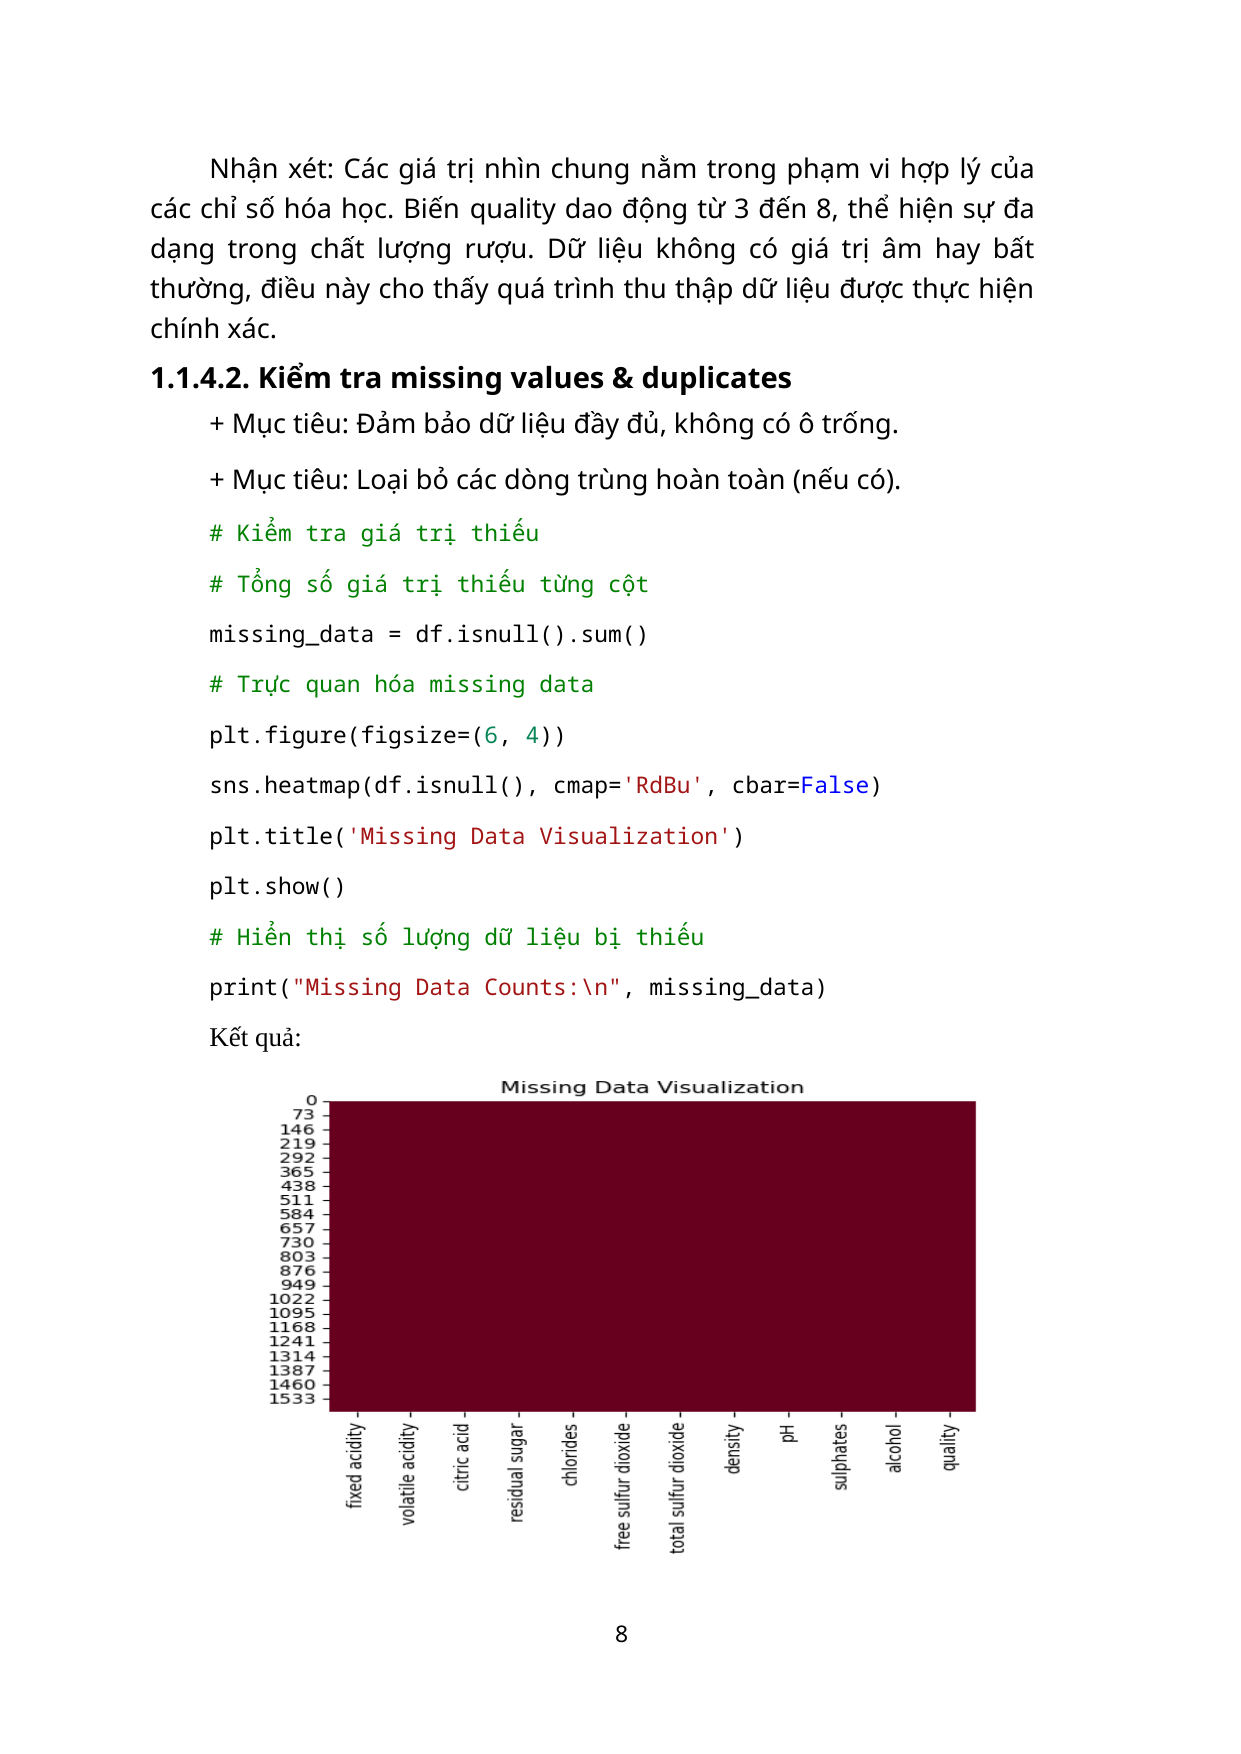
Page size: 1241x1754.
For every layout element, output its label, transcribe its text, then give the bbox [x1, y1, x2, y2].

text Kết quả: [150, 1021, 1093, 1052]
text print("Missing Data Counts:\n", missing_data) [150, 971, 1093, 1002]
text plt.figure(figsize=(6, 4)) [150, 719, 1093, 750]
text + Mục tiêu: Loại bỏ các dòng trùng hoàn toàn (nếu có). [150, 461, 1093, 498]
picture [253, 1071, 990, 1563]
text sns.heatmap(df.isnull(), cmap='RdBu', cbar=False) [150, 769, 1093, 801]
text Nhận xét: Các giá trị nhìn chung nằm trong phạm vi hợp lý của các chỉ số hóa học. Biến quality dao động từ 3 đến 8, thể hiện sự đa dạng trong chất lượng rượu. Dữ liệu không có giá trị âm hay bất thường, điều này cho thấy quá trình thu thập dữ liệu được thực hiện chính xác. [150, 150, 1036, 346]
text plt.show() [150, 870, 1093, 901]
text missing_data = df.isnull().sum() [150, 618, 1093, 649]
subtitle 1.1.4.2. Kiểm tra missing values & duplicates [150, 357, 1093, 397]
text # Hiển thị số lượng dữ liệu bị thiếu [150, 921, 1093, 952]
text # Tổng số giá trị thiếu từng cột [150, 568, 1093, 599]
text plt.title('Missing Data Visualization') [150, 820, 1093, 851]
text # Trực quan hóa missing data [150, 668, 1093, 700]
text # Kiểm tra giá trị thiếu [150, 517, 1093, 548]
text + Mục tiêu: Đảm bảo dữ liệu đầy đủ, không có ô trống. [150, 404, 1093, 441]
